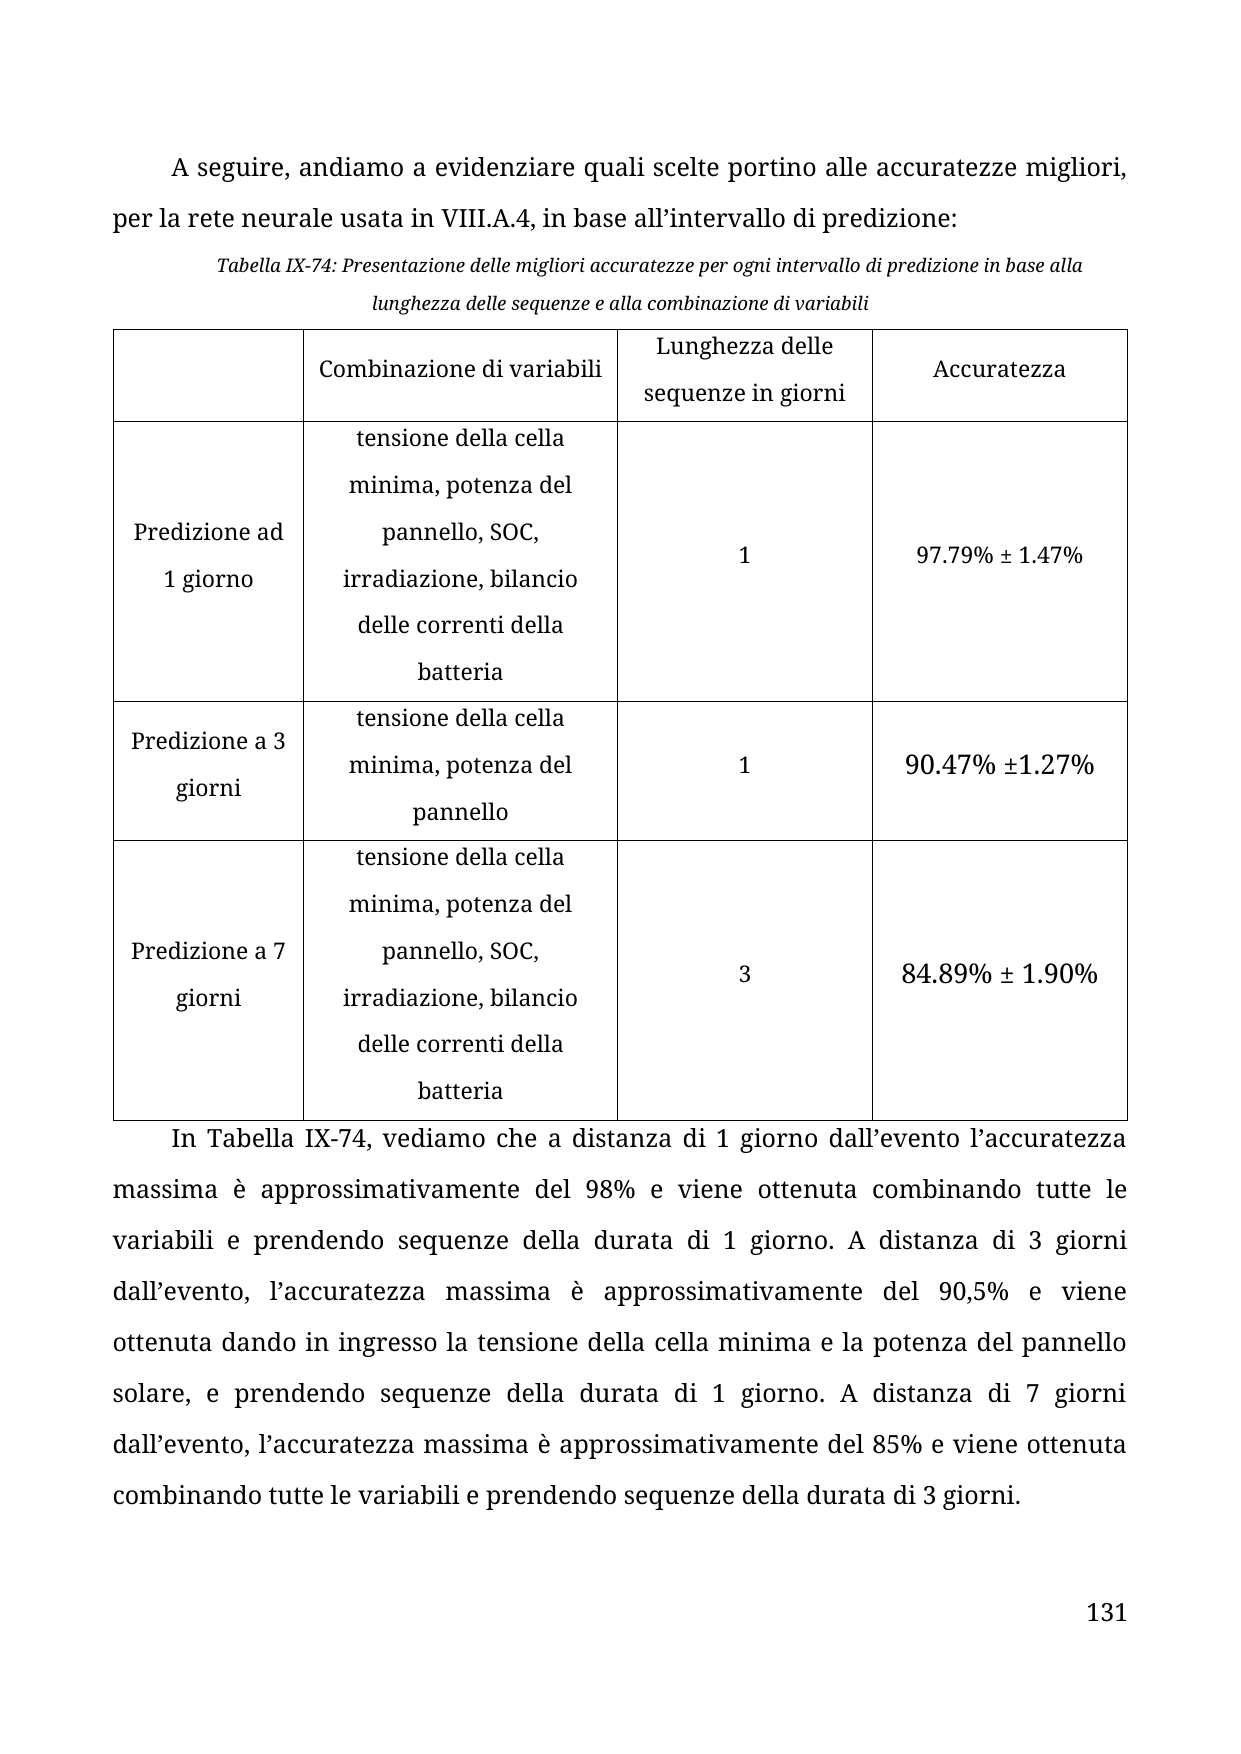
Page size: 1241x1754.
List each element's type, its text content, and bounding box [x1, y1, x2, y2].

text A seguire, andiamo a evidenziare quali scelte portino alle accuratezze migliori, per la rete neurale usata in VIII.A.4, in base all’intervallo di predizione: [112, 150, 1128, 235]
table_cell tensione della cella minima, potenza del pannello, SOC, irradiazione, bilancio delle correnti della batteria [304, 422, 617, 701]
table_cell Predizione a 3 giorni [114, 702, 303, 840]
table_cell 90.47% ±1.27% [873, 702, 1127, 840]
table_cell 84.89% ± 1.90% [873, 841, 1127, 1119]
table_header Lunghezza delle sequenze in giorni [618, 330, 872, 421]
table_cell Predizione a 7 giorni [114, 841, 303, 1119]
table_cell 1 [618, 702, 872, 840]
table_cell 1 [618, 422, 872, 701]
table_header [114, 330, 303, 421]
table_cell tensione della cella minima, potenza del pannello, SOC, irradiazione, bilancio delle correnti della batteria [304, 841, 617, 1119]
table_cell 97.79% ± 1.47% [873, 422, 1127, 701]
table_header Combinazione di variabili [304, 330, 617, 421]
table_cell Predizione ad 1 giorno [114, 422, 303, 701]
table_cell 3 [618, 841, 872, 1119]
table_header Accuratezza [873, 330, 1127, 421]
table_cell tensione della cella minima, potenza del pannello [304, 702, 617, 840]
